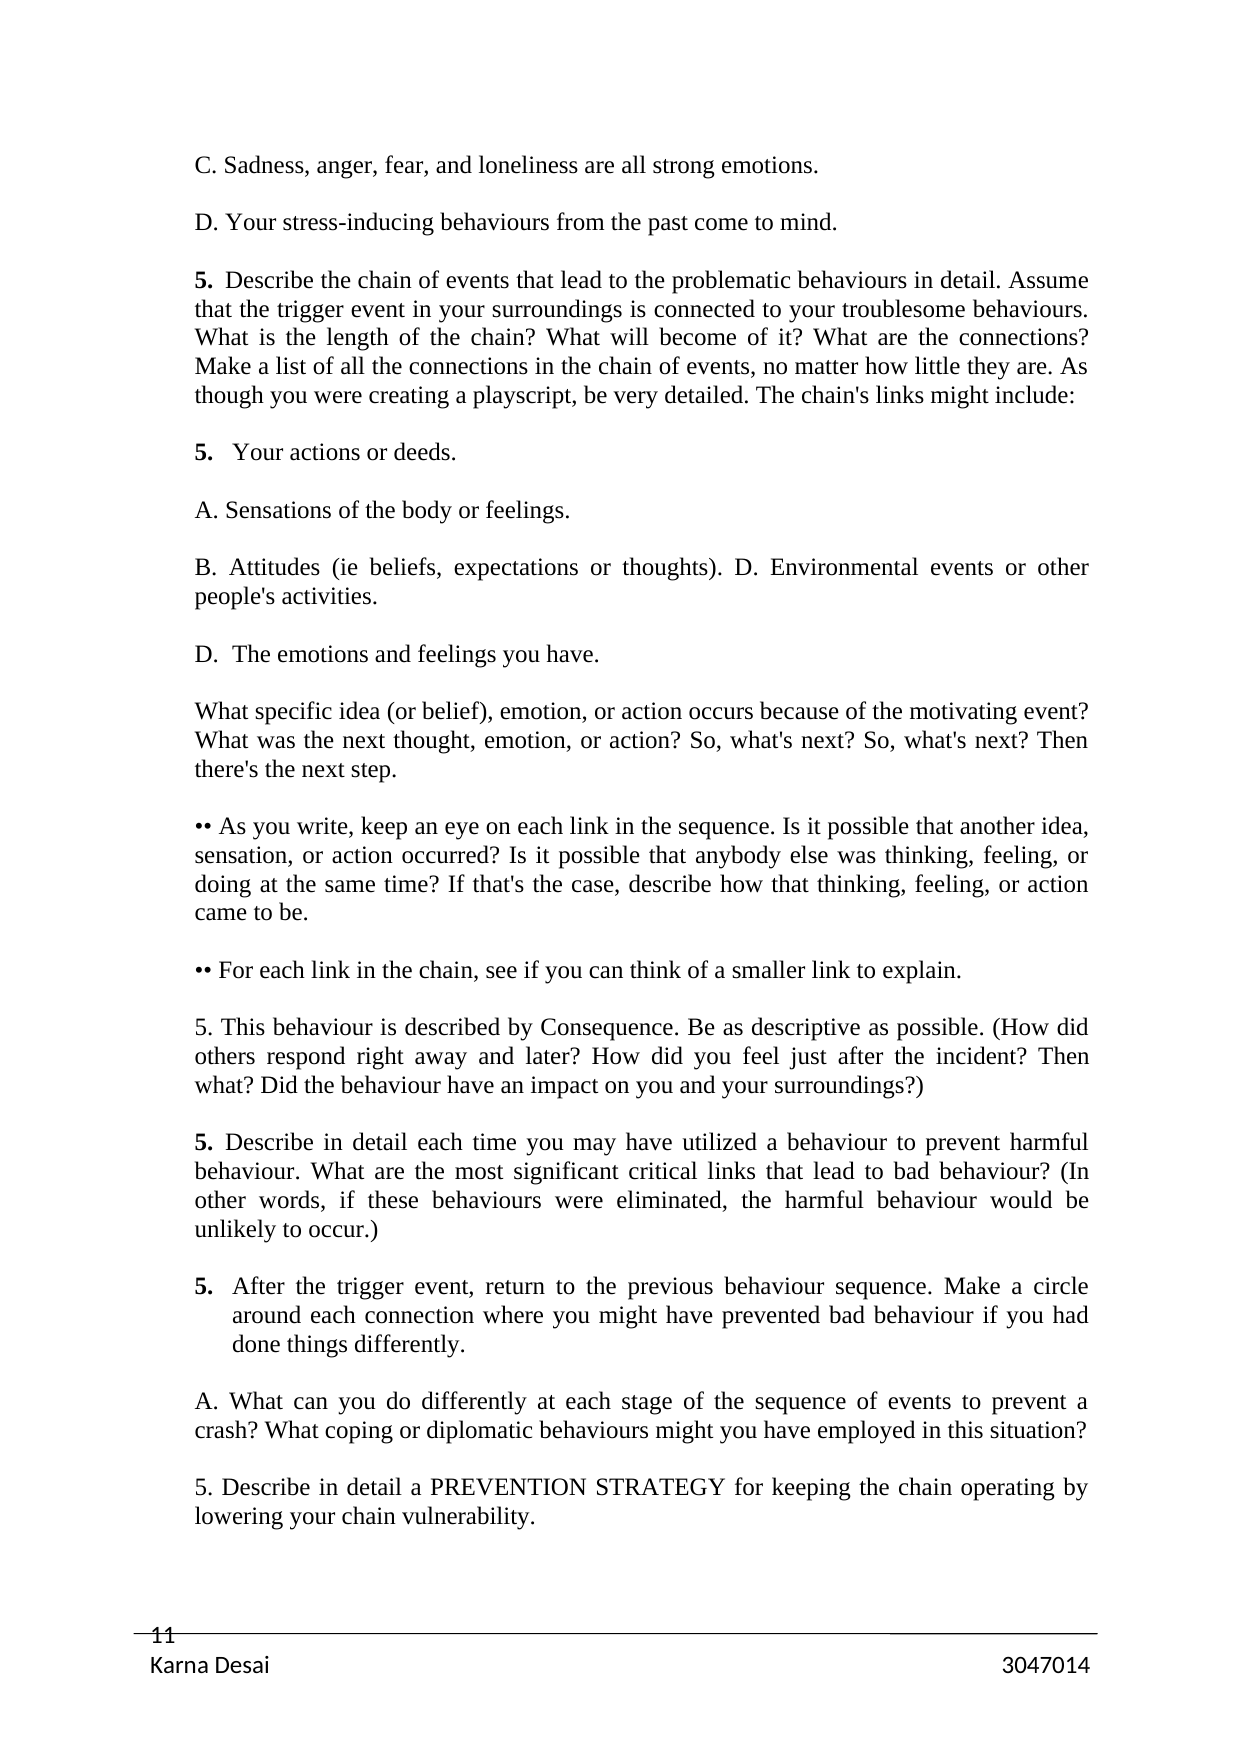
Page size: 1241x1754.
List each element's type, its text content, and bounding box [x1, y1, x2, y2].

list Your actions or deeds. [194, 437, 1090, 466]
list The emotions and feelings you have. [194, 639, 1090, 667]
text 5. Describe in detail a PREVENTION STRATEGY for keeping the chain operating by lowering your chain vulnerability. [194, 1472, 1090, 1530]
text 5. This behaviour is described by Consequence. Be as descriptive as possible. (How did others respond right away and later? How did you feel just after the incident? Then what? Did the behaviour have an impact on you and your surroundings?) [194, 1012, 1090, 1099]
text A. What can you do differently at each stage of the sequence of events to prevent a crash? What coping or diplomatic behaviours might you have employed in this situation? [194, 1386, 1090, 1444]
text What specific idea (or belief), emotion, or action occurs because of the motivating event? What was the next thought, emotion, or action? So, what's next? So, what's next? Then there's the next step. [194, 696, 1090, 782]
list Describe the chain of events that lead to the problematic behaviours in detail. Assume that the trigger event in your surroundings is connected to your troublesome behaviours. What is the length of the chain? What will become of it? What are the connections? Make a list of all the connections in the chain of events, no matter how little they are. As though you were creating a playscript, be very detailed. The chain's links might include: [194, 265, 1090, 409]
text B. Attitudes (ie beliefs, expectations or thoughts). D. Environmental events or other people's activities. [194, 552, 1090, 610]
text •• For each link in the chain, see if you can think of a smaller link to explain. [194, 955, 1090, 984]
text C. Sadness, anger, fear, and loneliness are all strong emotions. [194, 150, 1090, 179]
text D. Your stress-inducing behaviours from the past come to mind. [194, 207, 1090, 236]
text A. Sensations of the body or feelings. [194, 495, 1090, 524]
text •• As you write, keep an eye on each link in the sequence. Is it possible that another idea, sensation, or action occurred? Is it possible that anybody else was thinking, feeling, or doing at the same time? If that's the case, describe how that thinking, feeling, or action came to be. [194, 811, 1090, 926]
list Describe in detail each time you may have utilized a behaviour to prevent harmful behaviour. What are the most significant critical links that lead to bad behaviour? (In other words, if these behaviours were eliminated, the harmful behaviour would be unlikely to occur.) [194, 1127, 1090, 1242]
list After the trigger event, return to the previous behaviour sequence. Make a circle around each connection where you might have prevented bad behaviour if you had done things differently. [194, 1271, 1090, 1357]
